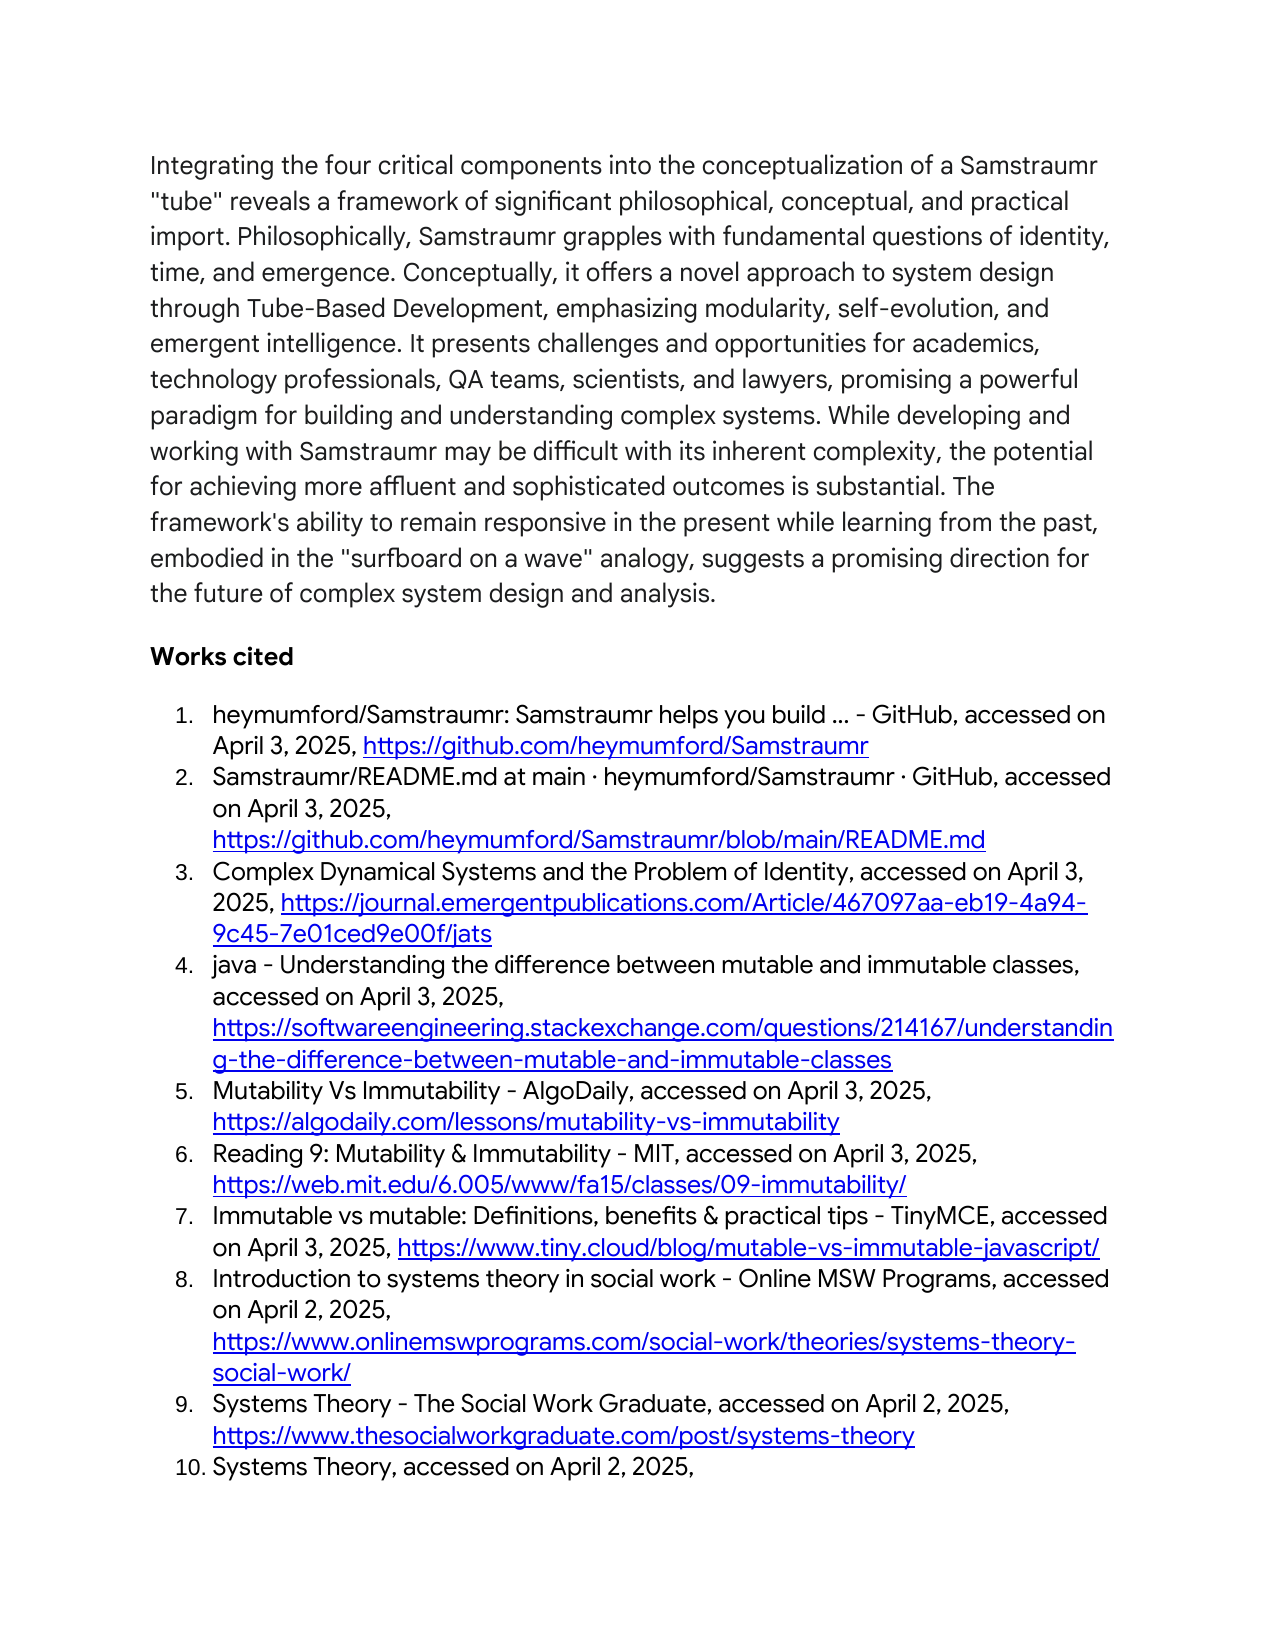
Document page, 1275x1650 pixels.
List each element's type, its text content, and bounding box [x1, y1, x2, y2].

list java - Understanding the difference between mutable and immutable classes, accessed on April 3, 2025, https://softwareengineering.stackexchange.com/questions/214167/understanding-the-difference-between-mutable-and-immutable-classes [175, 950, 1125, 1075]
list Systems Theory - The Social Work Graduate, accessed on April 2, 2025, https://www.thesocialworkgraduate.com/post/systems-theory [175, 1389, 1125, 1451]
list Immutable vs mutable: Definitions, benefits & practical tips - TinyMCE, accessed on April 3, 2025, https://www.tiny.cloud/blog/mutable-vs-immutable-javascript/ [175, 1201, 1125, 1263]
text Integrating the four critical components into the conceptualization of a Samstraumr "tube" reveals a framework of significant philosophical, conceptual, and practical import. Philosophically, Samstraumr grapples with fundamental questions of identity, time, and emergence. Conceptually, it offers a novel approach to system design through Tube-Based Development, emphasizing modularity, self-evolution, and emergent intelligence. It presents challenges and opportunities for academics, technology professionals, QA teams, scientists, and lawyers, promising a powerful paradigm for building and understanding complex systems. While developing and working with Samstraumr may be difficult with its inherent complexity, the potential for achieving more affluent and sophisticated outcomes is substantial. The framework's ability to remain responsive in the present while learning from the past, embodied in the "surfboard on a wave" analogy, suggests a promising direction for the future of complex system design and analysis. [150, 150, 1125, 610]
list Complex Dynamical Systems and the Problem of Identity, accessed on April 3, 2025, https://journal.emergentpublications.com/Article/467097aa-eb19-4a94-9c45-7e01ced9e00f/jats [175, 856, 1125, 950]
subtitle Works cited [150, 641, 1125, 672]
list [175, 1451, 1125, 1483]
list Samstraumr/README.md at main · heymumford/Samstraumr · GitHub, accessed on April 3, 2025, https://github.com/heymumford/Samstraumr/blob/main/README.md [175, 762, 1125, 856]
list Reading 9: Mutability & Immutability - MIT, accessed on April 3, 2025, https://web.mit.edu/6.005/www/fa15/classes/09-immutability/ [175, 1138, 1125, 1201]
list heymumford/Samstraumr: Samstraumr helps you build ... - GitHub, accessed on April 3, 2025, https://github.com/heymumford/Samstraumr [175, 699, 1125, 762]
list Introduction to systems theory in social work - Online MSW Programs, accessed on April 2, 2025, https://www.onlinemswprograms.com/social-work/theories/systems-theory-social-work/ [175, 1263, 1125, 1389]
list Mutability Vs Immutability - AlgoDaily, accessed on April 3, 2025, https://algodaily.com/lessons/mutability-vs-immutability [175, 1075, 1125, 1138]
